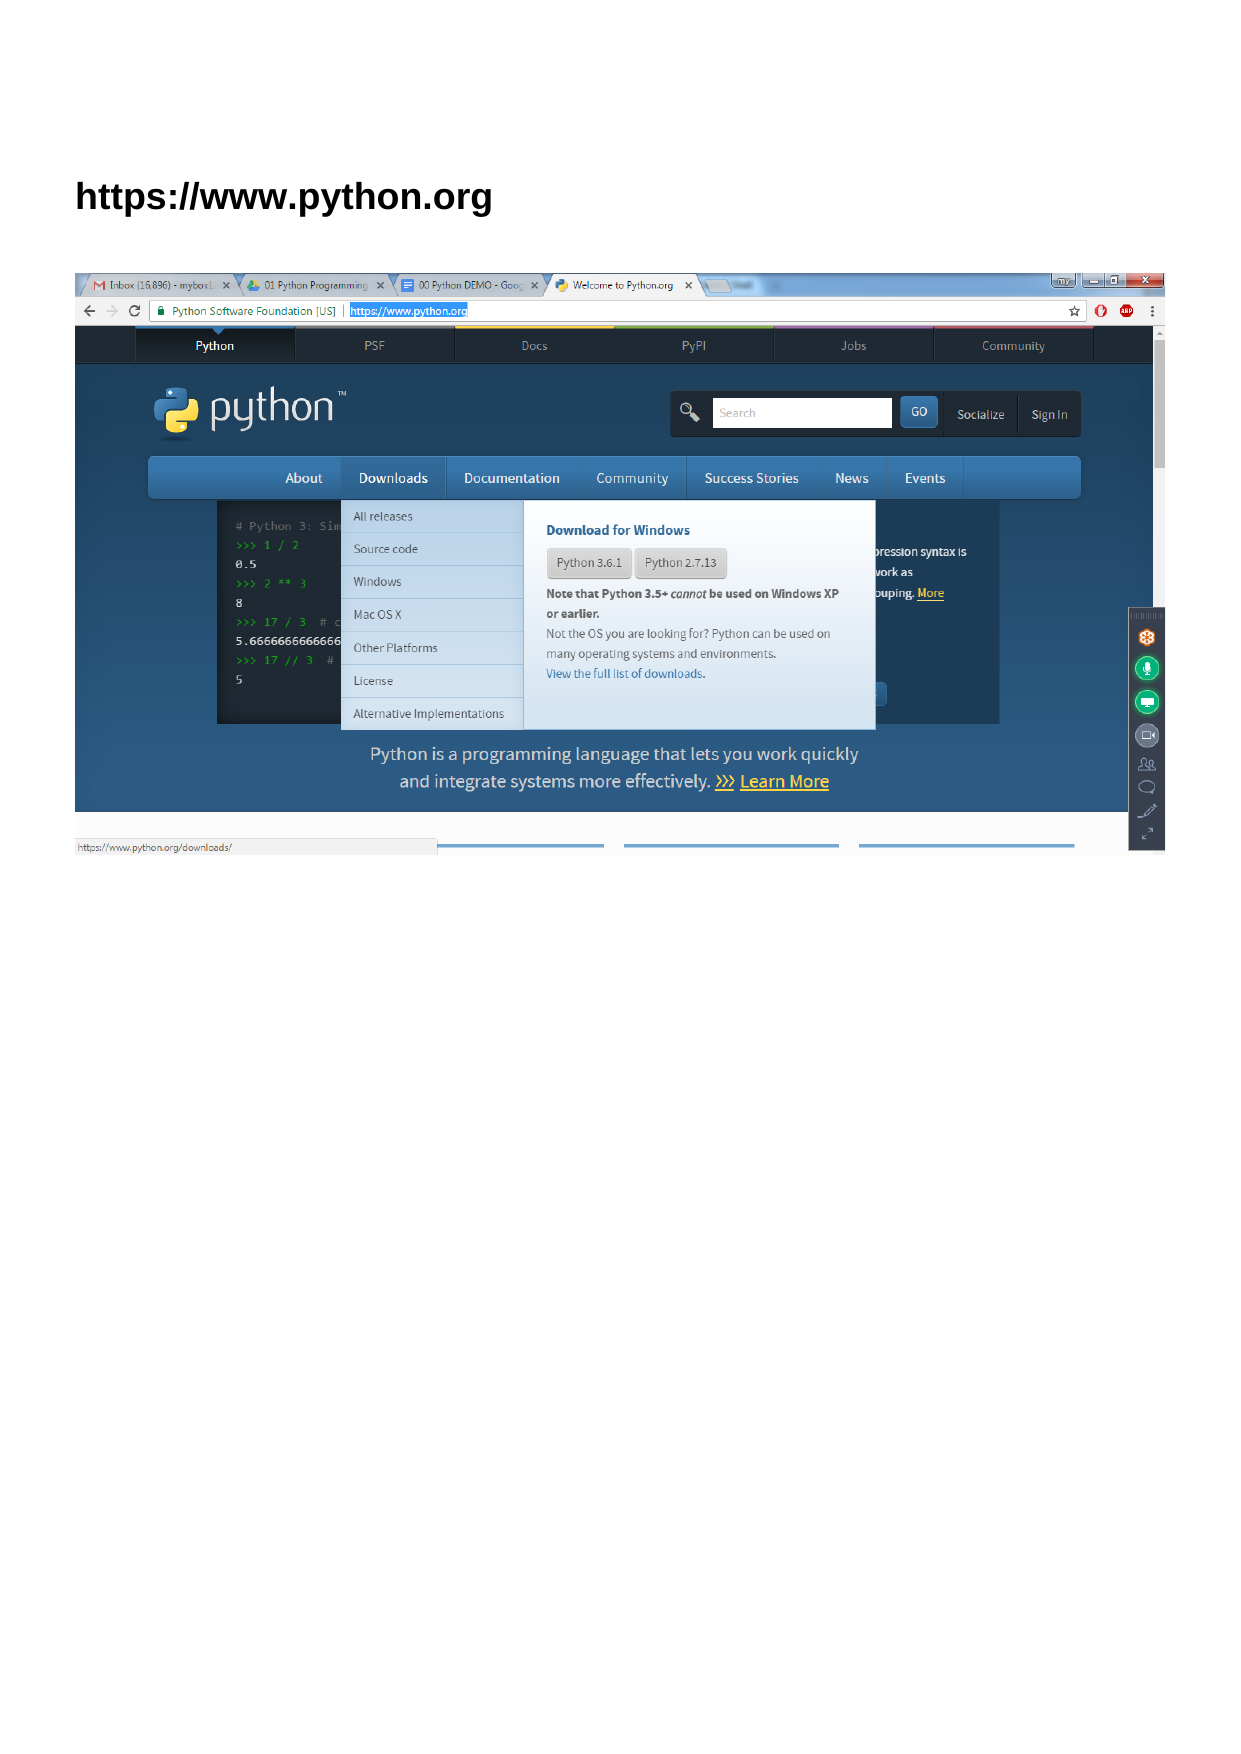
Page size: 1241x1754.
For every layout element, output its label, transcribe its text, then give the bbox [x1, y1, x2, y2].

text https://www.python.org [75, 174, 1165, 217]
picture [75, 273, 1166, 855]
